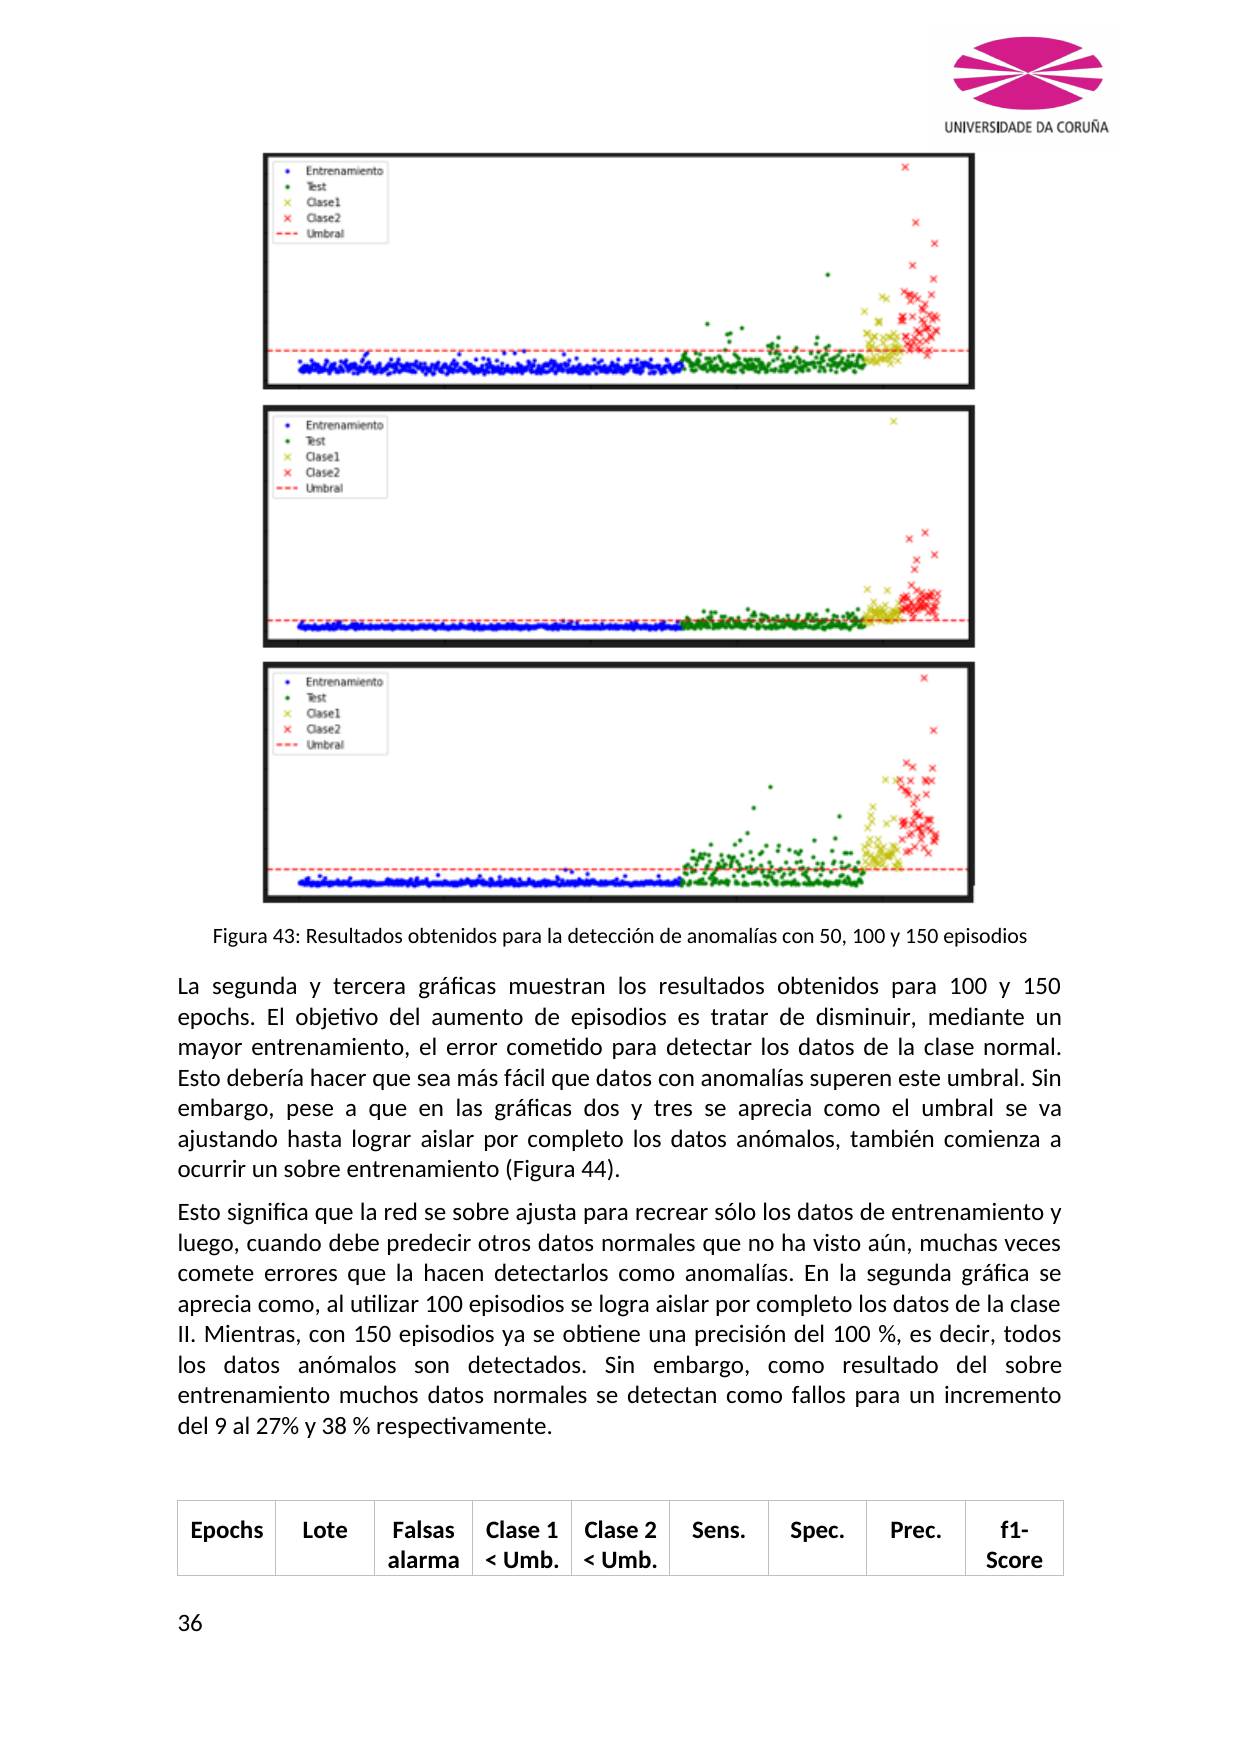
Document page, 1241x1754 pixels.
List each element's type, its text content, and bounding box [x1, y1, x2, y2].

table_header Falsas alarmas [375, 1501, 472, 1575]
table_header Clase 2 < Umb. [572, 1501, 669, 1575]
table_header Sens. [670, 1501, 768, 1575]
table_header Lote [276, 1501, 374, 1575]
picture [257, 147, 983, 911]
table_header Epochs [178, 1501, 275, 1575]
text Esto significa que la red se sobre ajusta para recrear sólo los datos de entrenamiento y luego, cuando debe predecir otros datos normales que no ha visto aún, muchas veces comete errores que la hacen detectarlos como anomalías. En la segunda gráfica se aprecia como, al utilizar 100 episodios se logra aislar por completo los datos de la clase II. Mientras, con 150 episodios ya se obtiene una precisión del 100 %, es decir, todos los datos anómalos son detectados. Sin embargo, como resultado del sobre entrenamiento muchos datos normales se detectan como fallos para un incremento del 9 al 27% y 38 % respectivamente. [177, 1196, 1063, 1440]
table_header Clase 1 < Umb. [473, 1501, 571, 1575]
table_header f1-Score [966, 1501, 1063, 1575]
table_header Spec. [769, 1501, 866, 1575]
text La segunda y tercera gráficas muestran los resultados obtenidos para 100 y 150 epochs. El objetivo del aumento de episodios es tratar de disminuir, mediante un mayor entrenamiento, el error cometido para detectar los datos de la clase normal. Esto debería hacer que sea más fácil que datos con anomalías superen este umbral. Sin embargo, pese a que en las gráficas dos y tres se aprecia como el umbral se va ajustando hasta lograr aislar por completo los datos anómalos, también comienza a ocurrir un sobre entrenamiento (Figura 7). [177, 970, 1063, 1184]
picture [927, 22, 1123, 146]
table_header Prec. [867, 1501, 965, 1575]
